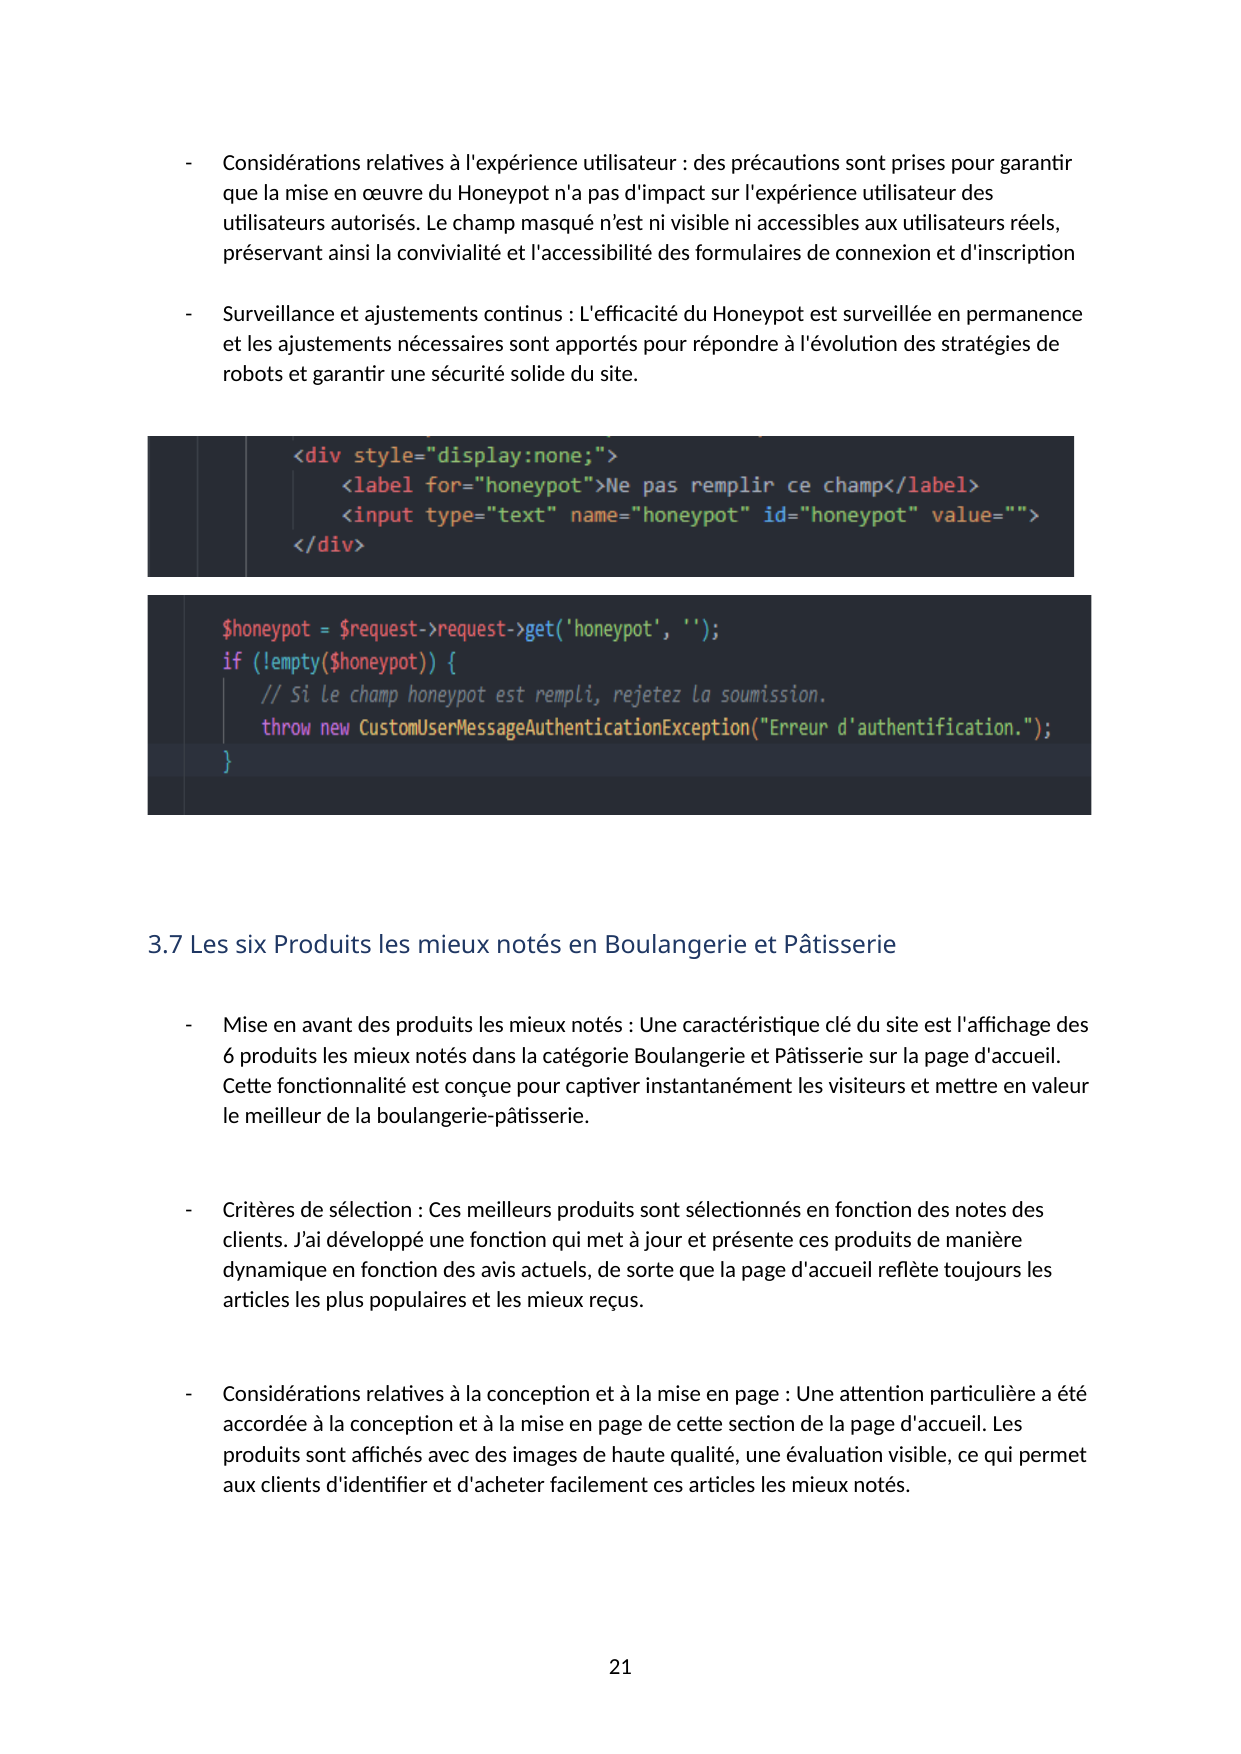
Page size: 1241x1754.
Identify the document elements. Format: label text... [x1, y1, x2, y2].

list Critères de sélection : Ces meilleurs produits sont sélectionnés en fonction des notes des clients. J’ai développé une fonction qui met à jour et présente ces produits de manière dynamique en fonction des avis actuels, de sorte que la page d'accueil reflète toujours les articles les plus populaires et les mieux reçus. [185, 1195, 1093, 1314]
picture [147, 436, 1075, 577]
picture [147, 595, 1092, 815]
list Considérations relatives à la conception et à la mise en page : Une attention particulière a été accordée à la conception et à la mise en page de cette section de la page d'accueil. Les produits sont affichés avec des images de haute qualité, une évaluation visible, ce qui permet aux clients d'identifier et d'acheter facilement ces articles les mieux notés. [185, 1379, 1093, 1498]
list Surveillance et ajustements continus : L'efficacité du Honeypot est surveillée en permanence et les ajustements nécessaires sont apportés pour répondre à l'évolution des stratégies de robots et garantir une sécurité solide du site. [185, 299, 1093, 387]
list Mise en avant des produits les mieux notés : Une caractéristique clé du site est l'affichage des 6 produits les mieux notés dans la catégorie Boulangerie et Pâtisserie sur la page d'accueil. Cette fonctionnalité est conçue pour captiver instantanément les visiteurs et mettre en valeur le meilleur de la boulangerie-pâtisserie. [185, 1011, 1093, 1129]
subtitle 3.7 Les six Produits les mieux notés en Boulangerie et Pâtisserie [148, 927, 1093, 961]
list Considérations relatives à l'expérience utilisateur : des précautions sont prises pour garantir que la mise en œuvre du Honeypot n'a pas d'impact sur l'expérience utilisateur des utilisateurs autorisés. Le champ masqué n’est ni visible ni accessibles aux utilisateurs réels, préservant ainsi la convivialité et l'accessibilité des formulaires de connexion et d'inscription [185, 148, 1093, 266]
